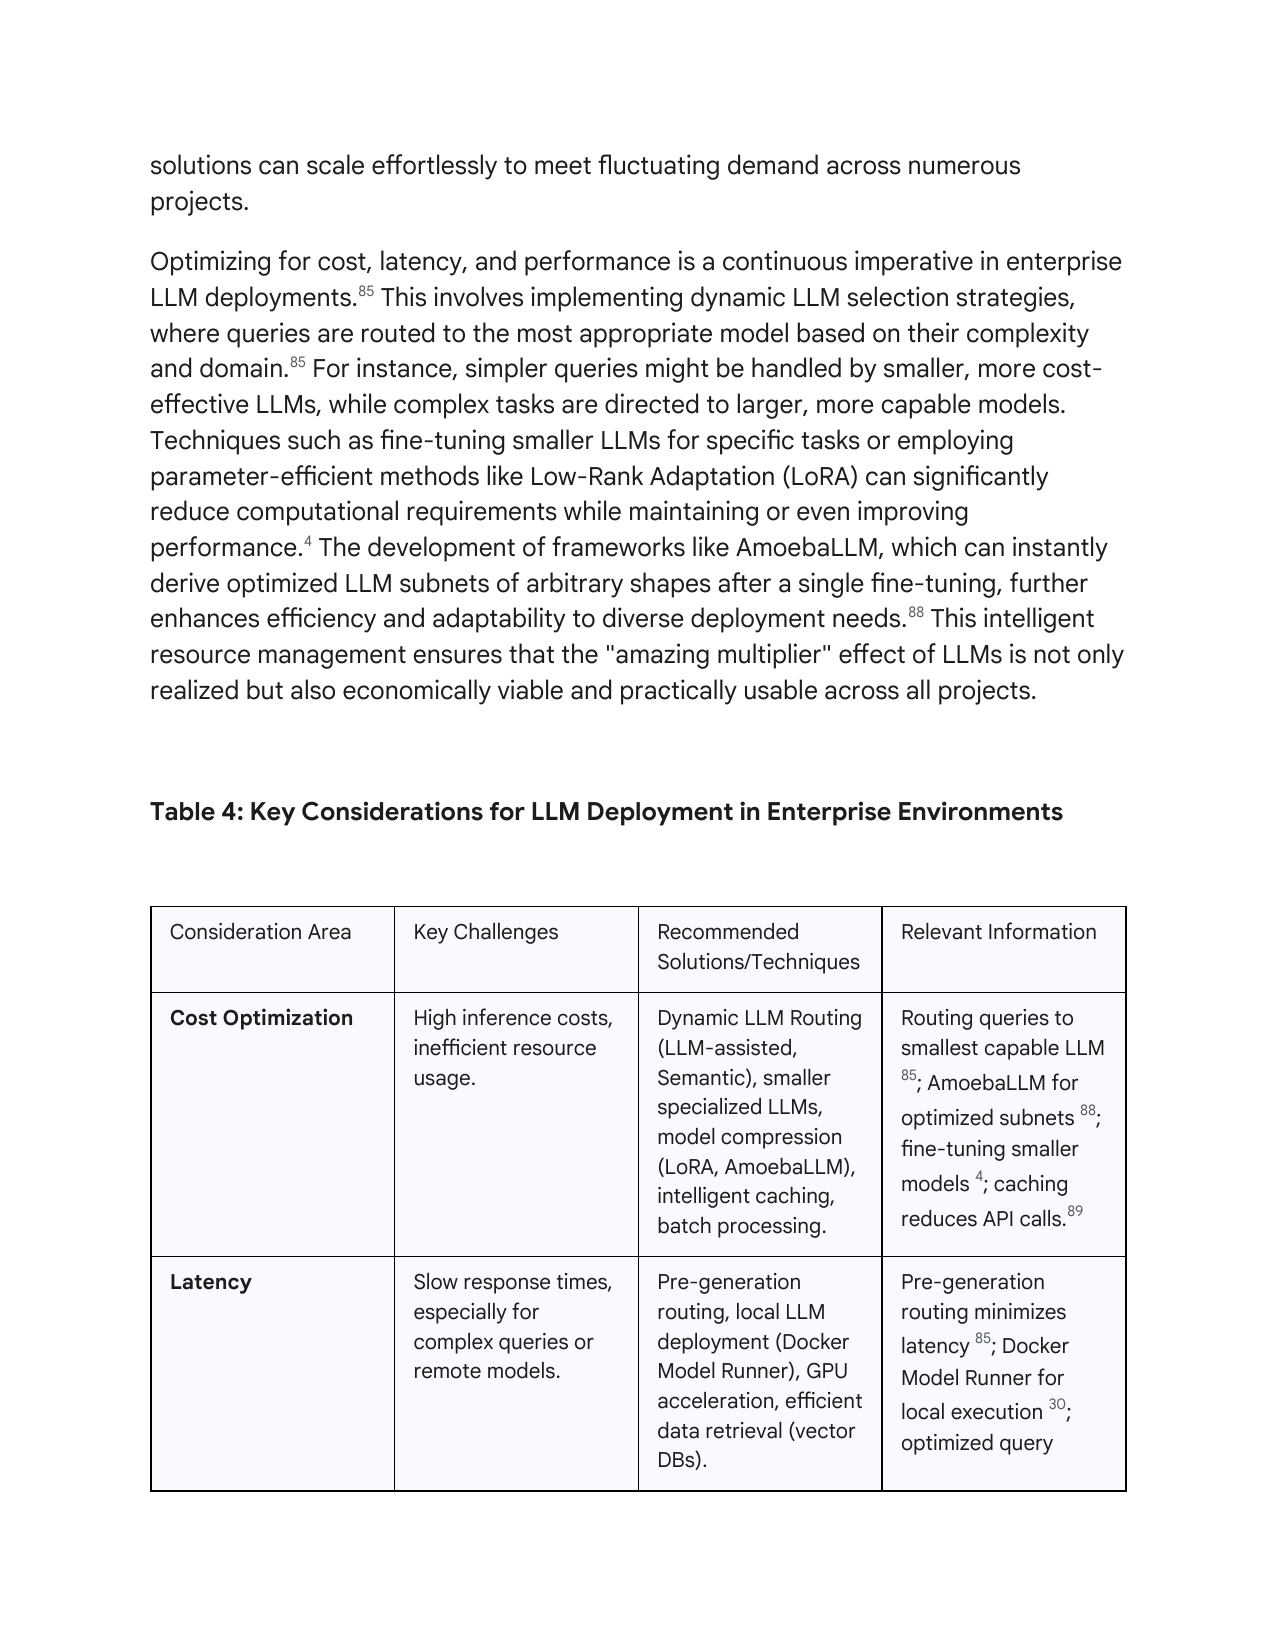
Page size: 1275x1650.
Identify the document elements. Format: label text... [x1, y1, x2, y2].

table_cell Routing queries to smallest capable LLM 85; AmoebaLLM for optimized subnets 88; fine-tuning smaller models 4; caching reduces API calls.89 [883, 993, 1125, 1256]
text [150, 150, 1125, 217]
table_cell Cost Optimization [152, 993, 394, 1256]
text Optimizing for cost, latency, and performance is a continuous imperative in enterprise LLM deployments.85 This involves implementing dynamic LLM selection strategies, where queries are routed to the most appropriate model based on their complexity and domain.85 For instance, simpler queries might be handled by smaller, more cost-effective LLMs, while complex tasks are directed to larger, more capable models. Techniques such as fine-tuning smaller LLMs for specific tasks or employing parameter-efficient methods like Low-Rank Adaptation (LoRA) can significantly reduce computational requirements while maintaining or even improving performance.4 The development of frameworks like AmoebaLLM, which can instantly derive optimized LLM subnets of arbitrary shapes after a single fine-tuning, further enhances efficiency and adaptability to diverse deployment needs.88 This intelligent resource management ensures that the "amazing multiplier" effect of LLMs is not only realized but also economically viable and practically usable across all projects. [150, 246, 1125, 707]
table_cell High inference costs, inefficient resource usage. [395, 993, 638, 1256]
table_header Key Challenges [395, 907, 638, 992]
table_cell Dynamic LLM Routing (LLM-assisted, Semantic), smaller specialized LLMs, model compression (LoRA, AmoebaLLM), intelligent caching, batch processing. [639, 993, 881, 1256]
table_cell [639, 1257, 881, 1490]
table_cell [883, 1257, 1125, 1490]
table_header Consideration Area [152, 907, 394, 992]
table_header Recommended Solutions/Techniques [639, 907, 881, 992]
subtitle Table 4: Key Considerations for LLM Deployment in Enterprise Environments [150, 797, 1125, 828]
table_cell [395, 1257, 638, 1490]
table_cell Latency [152, 1257, 394, 1490]
table_header Relevant Information [883, 907, 1125, 992]
